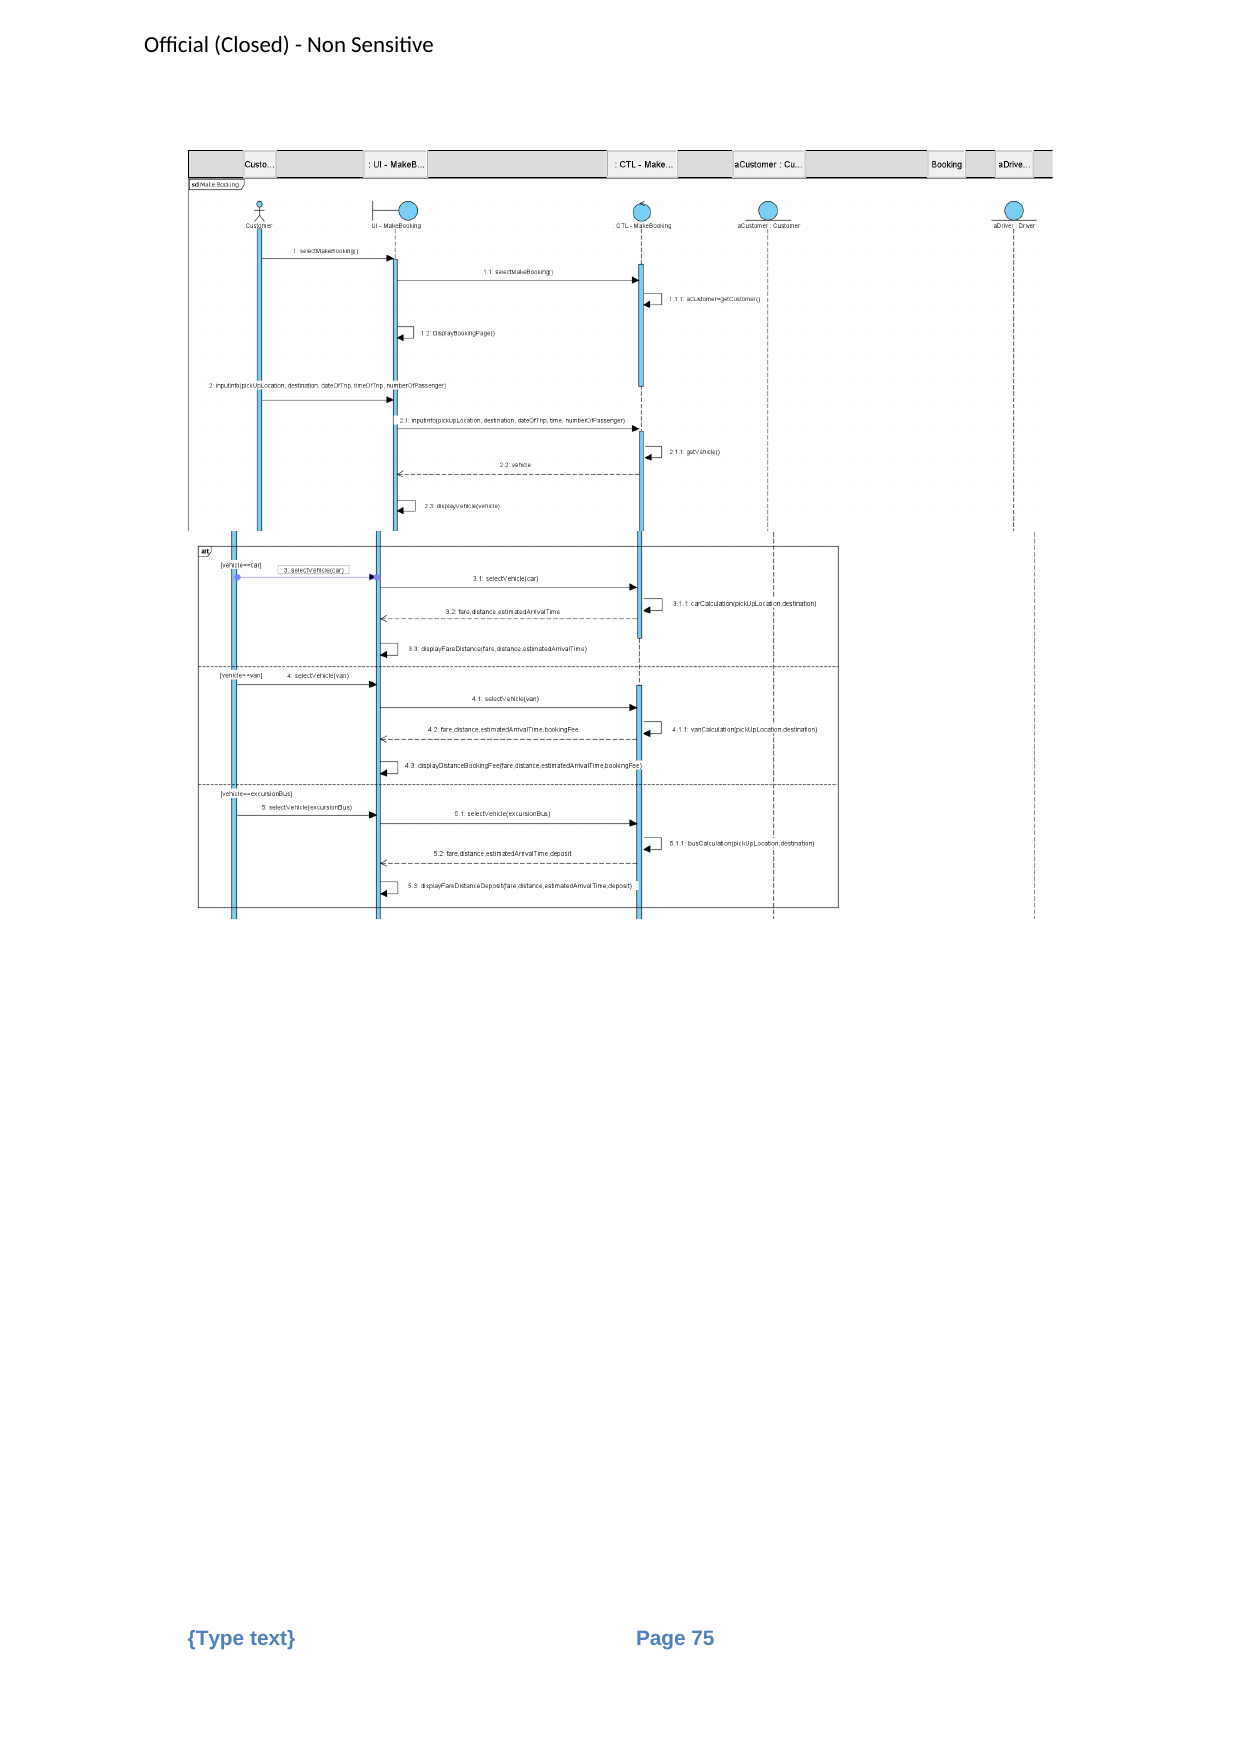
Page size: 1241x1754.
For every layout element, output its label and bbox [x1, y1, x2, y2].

picture [187, 150, 1053, 919]
